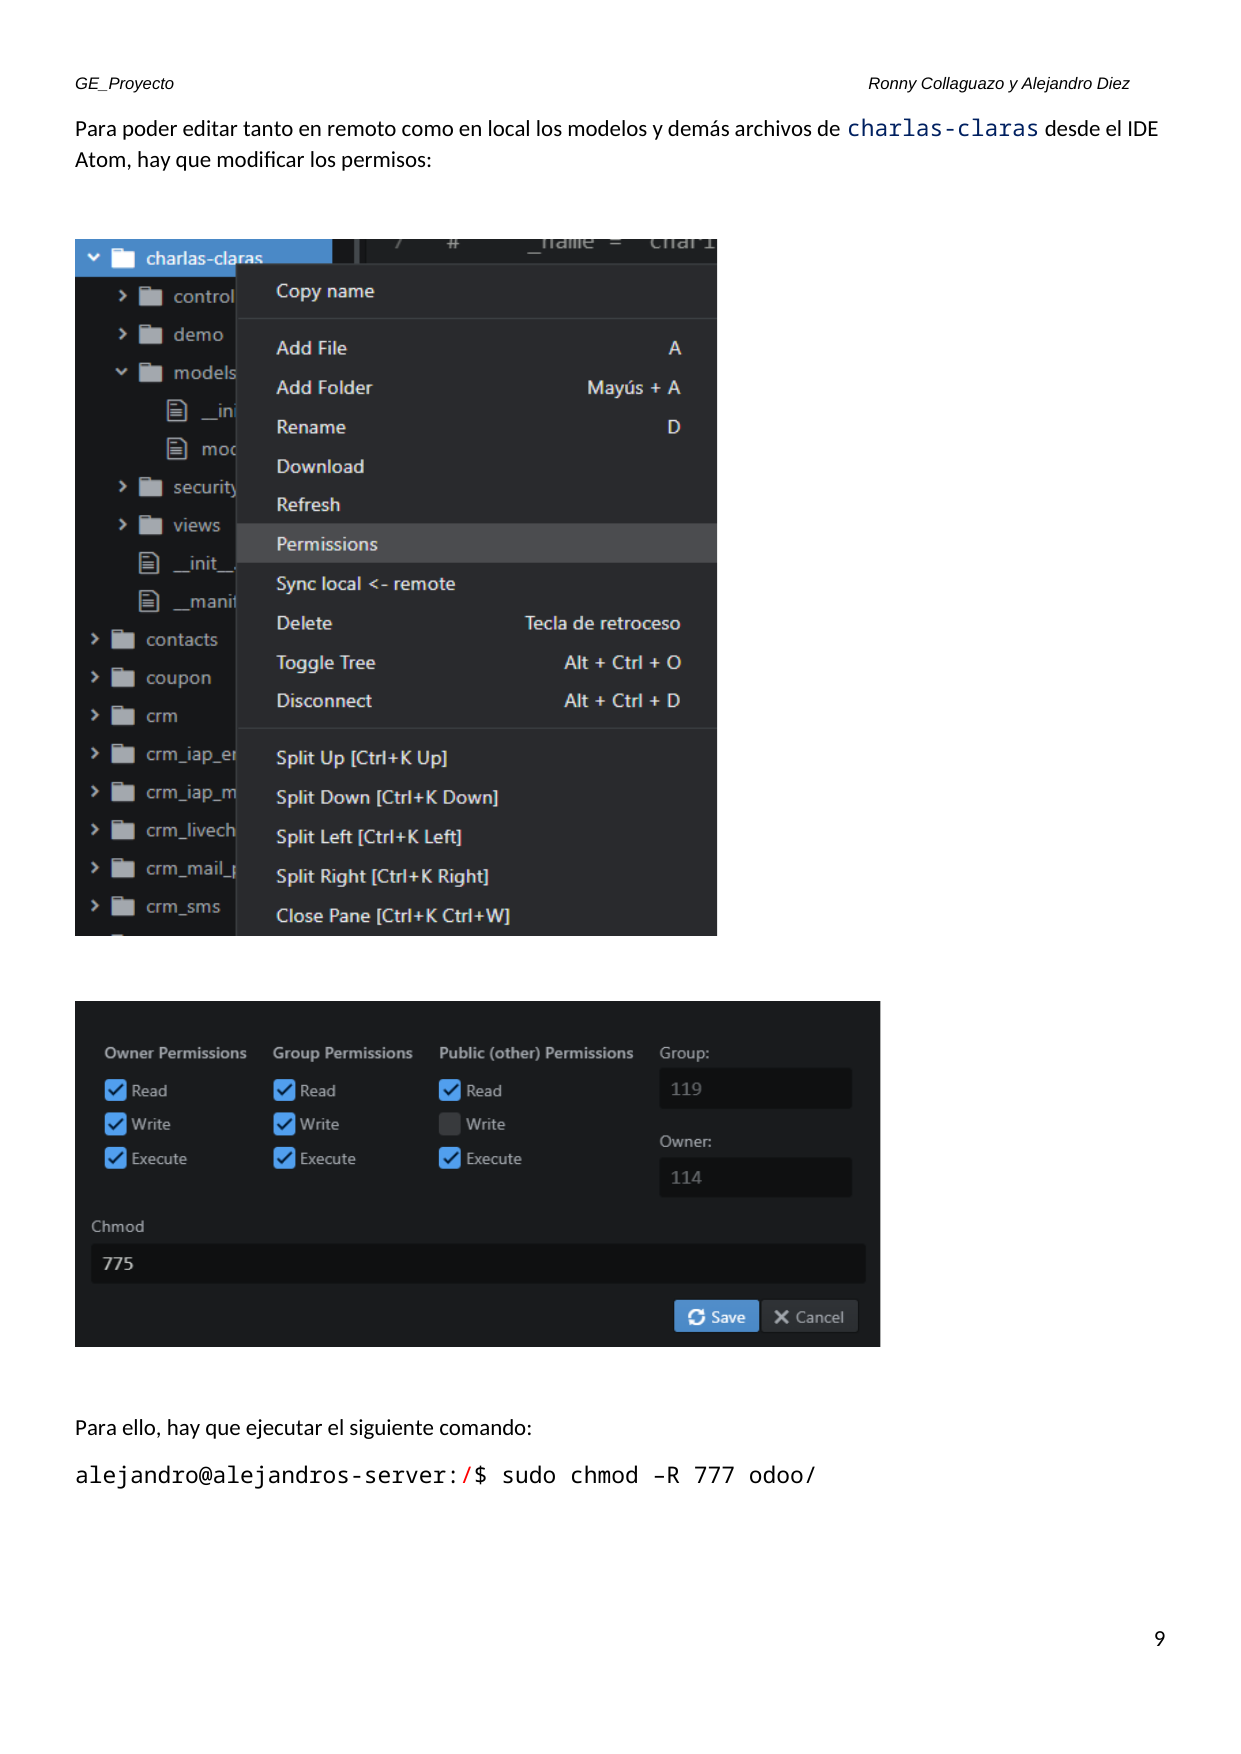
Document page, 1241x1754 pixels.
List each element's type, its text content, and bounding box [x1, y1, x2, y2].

text alejandro@alejandros-server:/$ sudo chmod –R 777 odoo/ [75, 1459, 1165, 1491]
picture [75, 239, 718, 936]
text Para ello, hay que ejecutar el siguiente comando: [75, 1413, 1165, 1441]
text Para poder editar tanto en remoto como en local los modelos y demás archivos de charlas-claras desde el IDE Atom, hay que modificar los permisos: [75, 112, 1165, 173]
picture [75, 1001, 881, 1347]
